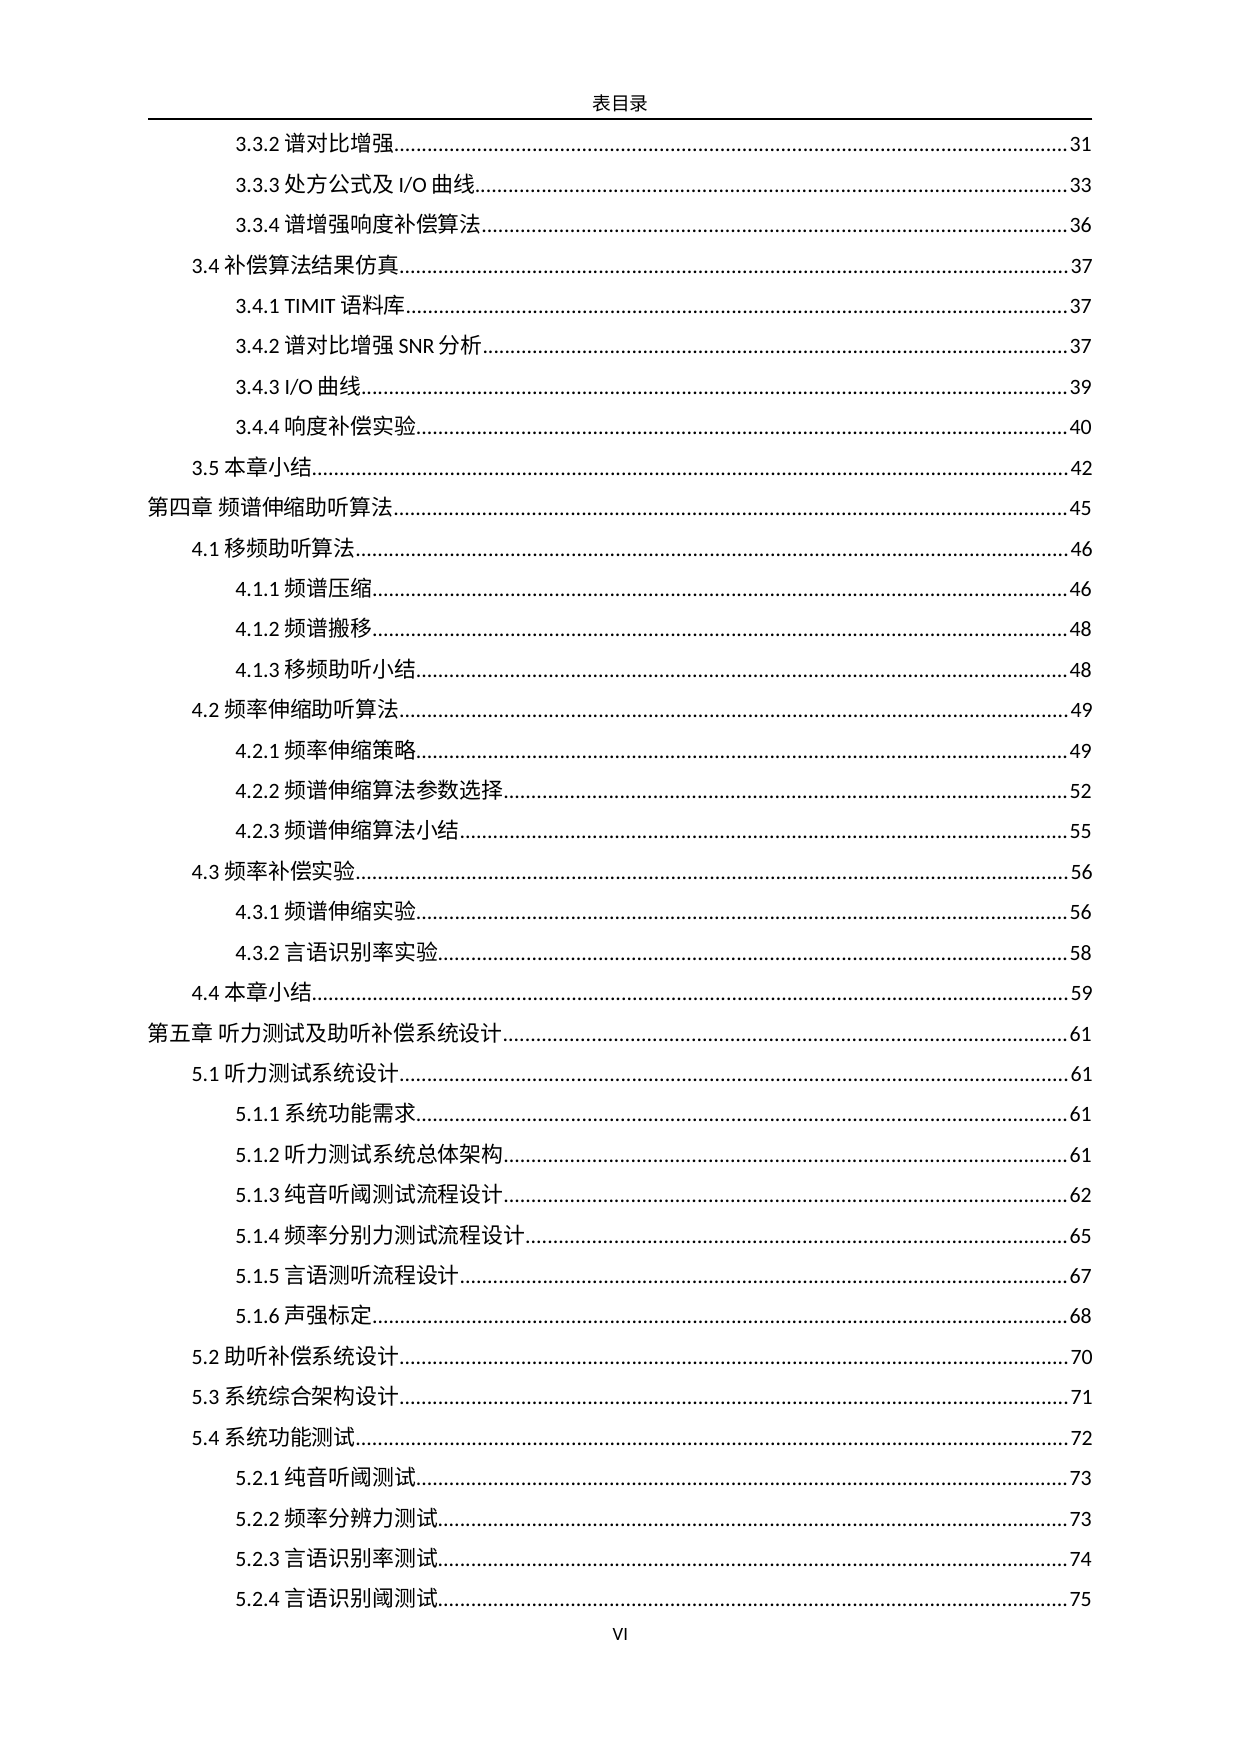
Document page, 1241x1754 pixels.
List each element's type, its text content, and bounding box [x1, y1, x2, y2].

text 3.4.1 TIMIT语料库 37 [235, 288, 1092, 320]
text 5.1.6 声强标定 68 [235, 1298, 1092, 1331]
text 3.3.2 谱对比增强 31 [235, 126, 1092, 158]
text 5.1.3 纯音听阈测试流程设计 62 [235, 1177, 1092, 1209]
text 4.4 本章小结 59 [191, 975, 1092, 1007]
text 4.3.1 频谱伸缩实验 56 [235, 894, 1092, 926]
text 3.4 补偿算法结果仿真 37 [191, 247, 1092, 280]
text 4.2.2 频谱伸缩算法参数选择 52 [235, 773, 1092, 805]
text 3.4.2 谱对比增强SNR分析 37 [235, 328, 1092, 361]
text 5.2.4 言语识别阈测试 75 [235, 1581, 1092, 1613]
text 4.3.2 言语识别率实验 58 [235, 934, 1092, 967]
text 5.1.2 听力测试系统总体架构 61 [235, 1136, 1092, 1169]
text 4.3 频率补偿实验 56 [191, 853, 1092, 886]
text 3.4.4 响度补偿实验 40 [235, 409, 1092, 441]
text 5.2.2 频率分辨力测试 73 [235, 1500, 1092, 1533]
text 第五章 听力测试及助听补偿系统设计 61 [148, 1015, 1092, 1048]
text 第四章 频谱伸缩助听算法 45 [148, 490, 1092, 522]
text 3.3.3 处方公式及I/O曲线 33 [235, 166, 1092, 199]
text 3.4.3 I/O曲线 39 [235, 368, 1092, 401]
text 5.1 听力测试系统设计 61 [191, 1056, 1092, 1088]
text 5.1.1 系统功能需求 61 [235, 1096, 1092, 1128]
text 5.1.5 言语测听流程设计 67 [235, 1258, 1092, 1290]
text 5.2.3 言语识别率测试 74 [235, 1541, 1092, 1573]
text 4.2.3 频谱伸缩算法小结 55 [235, 813, 1092, 846]
text 5.2 助听补偿系统设计 70 [191, 1338, 1092, 1371]
text 5.4 系统功能测试 72 [191, 1419, 1092, 1452]
text 5.1.4 频率分别力测试流程设计 65 [235, 1217, 1092, 1250]
text 4.1.1 频谱压缩 46 [235, 571, 1092, 603]
text 4.1.3 移频助听小结 48 [235, 651, 1092, 684]
text 4.2.1 频率伸缩策略 49 [235, 732, 1092, 765]
text 3.5 本章小结 42 [191, 449, 1092, 482]
text 4.2 频率伸缩助听算法 49 [191, 692, 1092, 724]
text 3.3.4 谱增强响度补偿算法 36 [235, 207, 1092, 239]
text 4.1 移频助听算法 46 [191, 530, 1092, 563]
text 5.2.1 纯音听阈测试 73 [235, 1460, 1092, 1492]
text 4.1.2 频谱搬移 48 [235, 611, 1092, 643]
text 5.3 系统综合架构设计 71 [191, 1379, 1092, 1411]
